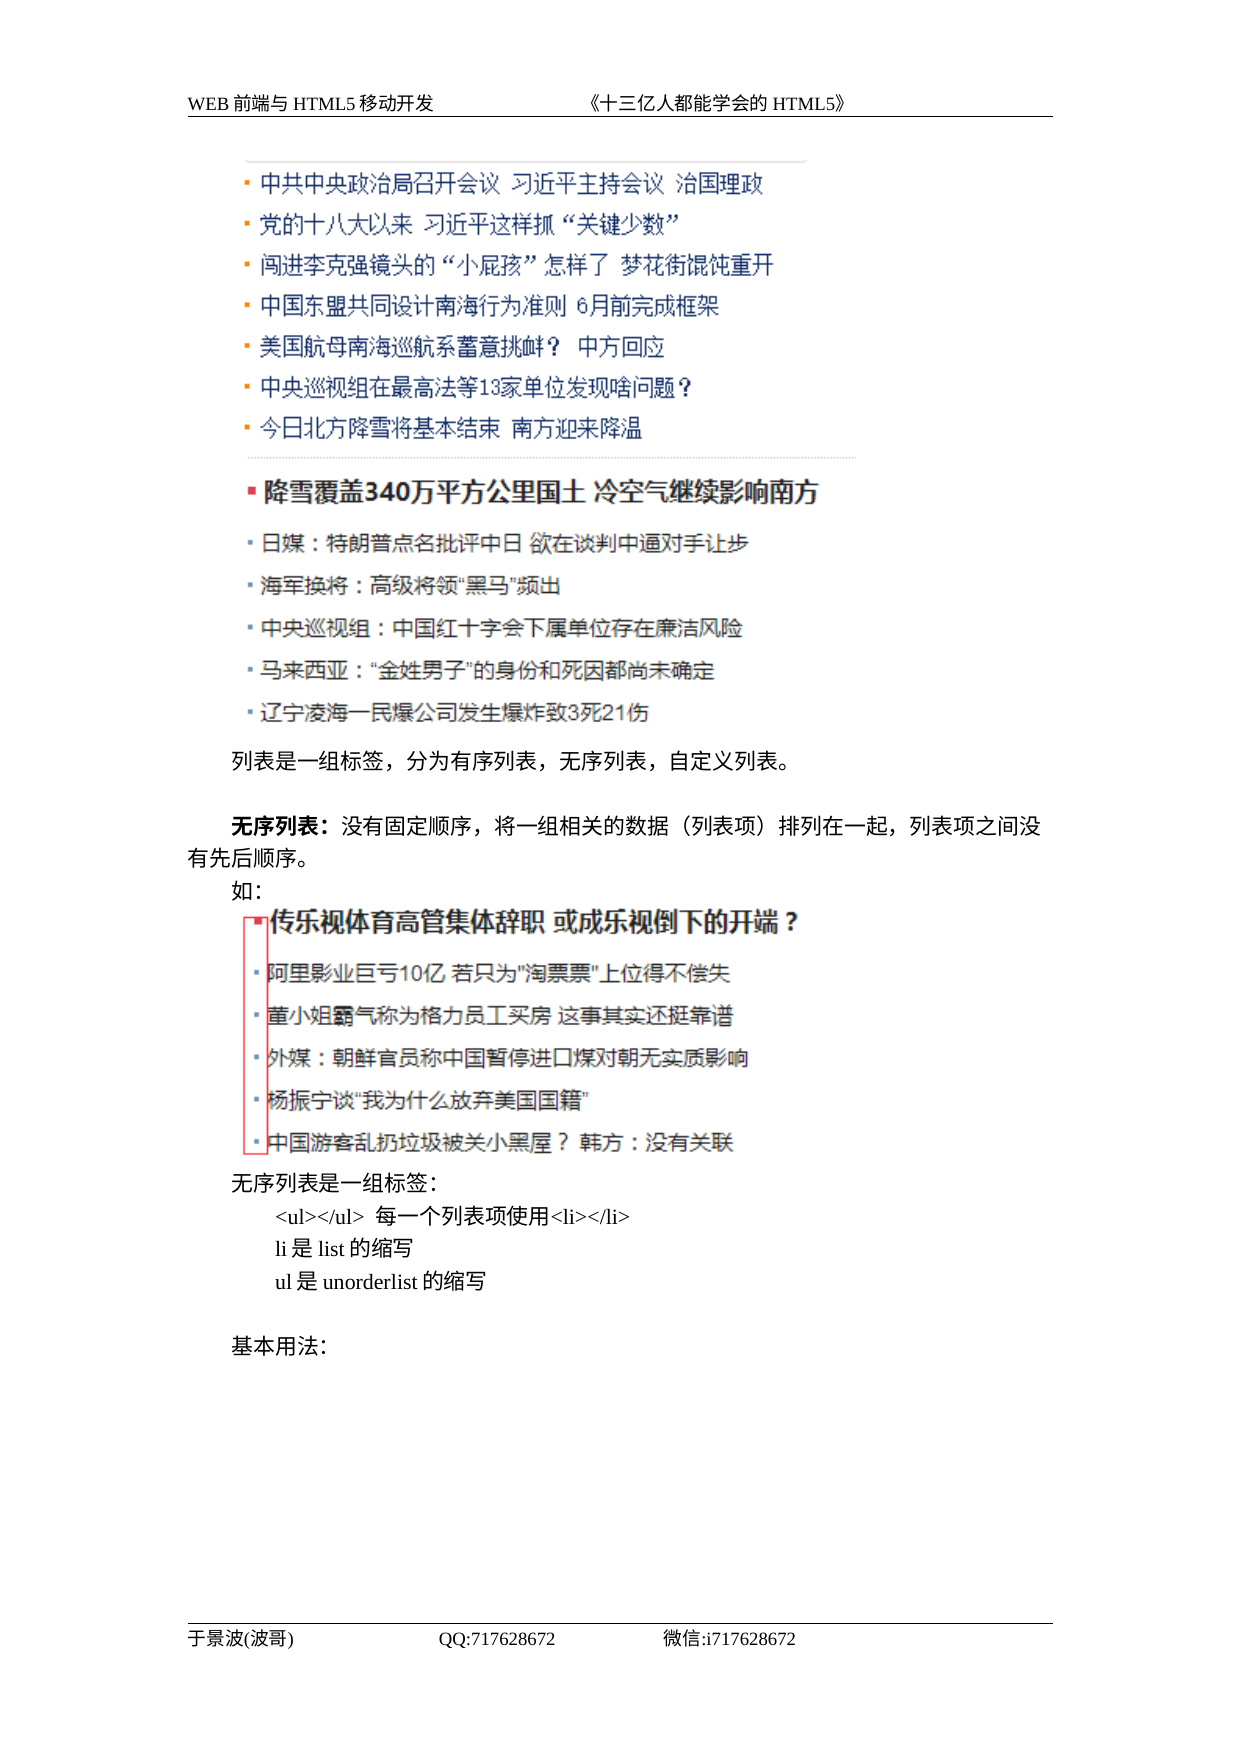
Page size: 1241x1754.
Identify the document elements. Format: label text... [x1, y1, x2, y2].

text 无序列表：没有固定顺序，将一组相关的数据（列表项）排列在一起，列表项之间没有先后顺序。 [187, 808, 1053, 873]
text 如： [187, 873, 1053, 906]
text 无序列表是一组标签： [187, 1166, 1053, 1198]
text <ul></ul> 每一个列表项使用<li></li> [231, 1198, 1053, 1231]
text 列表是一组标签，分为有序列表，无序列表，自定义列表。 [187, 743, 1053, 776]
text li是list的缩写 [231, 1231, 1053, 1263]
text 基本用法： [187, 1328, 1053, 1361]
picture [231, 906, 853, 1166]
picture [231, 451, 857, 744]
text ul是unorderlist的缩写 [231, 1263, 1053, 1296]
picture [231, 160, 839, 450]
